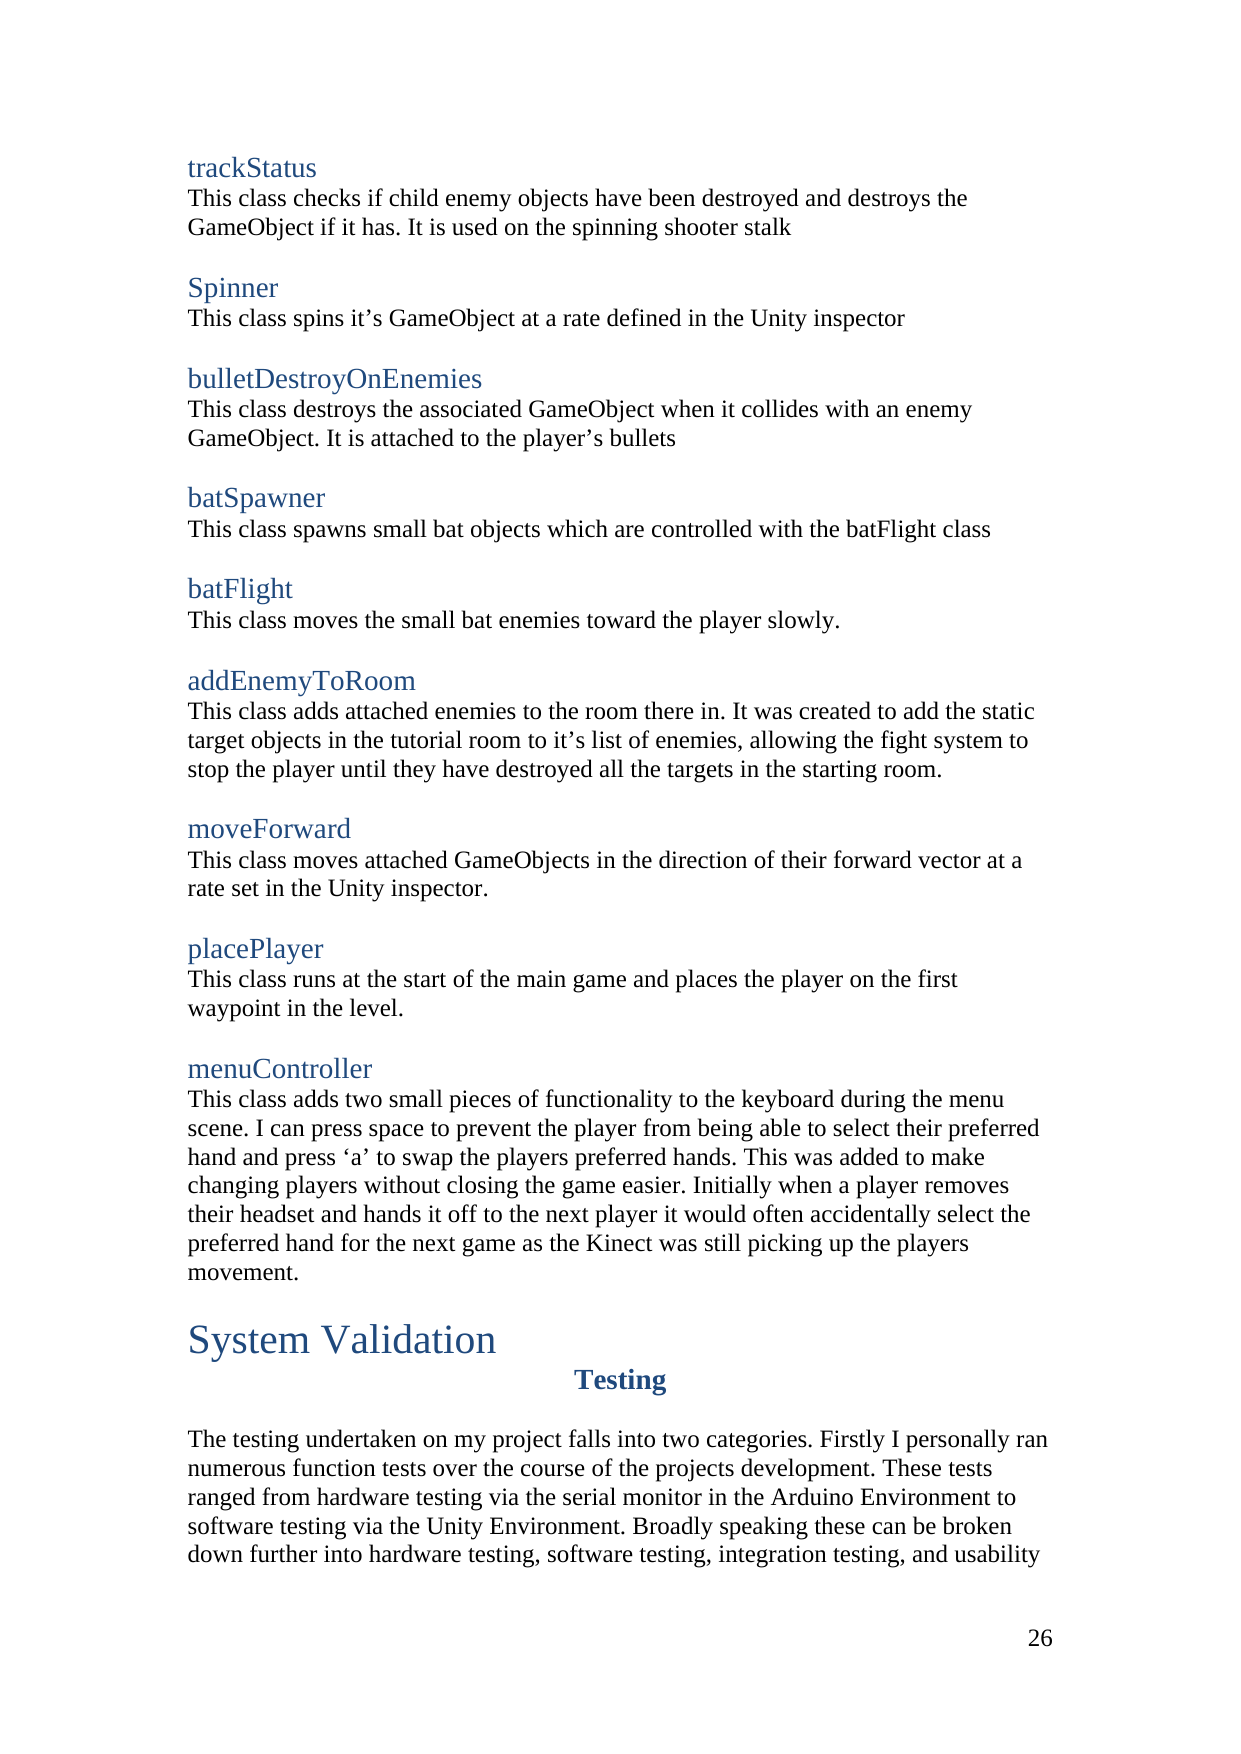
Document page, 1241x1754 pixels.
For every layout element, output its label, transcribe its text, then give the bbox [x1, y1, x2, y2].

subtitle This class adds two small pieces of functionality to the keyboard during the menu scene. I can press space to prevent the player from being able to select their preferred hand and press ‘a’ to swap the players preferred hands. This was added to make changing players without closing the game easier. Initially when a player removes their headset and hands it off to the next player it would often accidentally select the preferred hand for the next game as the Kinect was still picking up the players movement. [187, 1084, 1053, 1286]
subtitle trackStatus [187, 150, 1053, 183]
subtitle Testing [187, 1362, 1053, 1396]
subtitle bulletDestroyOnEnemies [187, 361, 1053, 394]
subtitle System Validation [187, 1314, 1053, 1362]
subtitle This class runs at the start of the main game and places the player on the first waypoint in the level. [187, 964, 1053, 1022]
subtitle placePlayer [187, 931, 1053, 964]
subtitle batFlight [187, 572, 1053, 605]
subtitle menuController [187, 1051, 1053, 1084]
subtitle This class spins it’s GameObject at a rate defined in the Unity inspector [187, 303, 1053, 332]
subtitle addEnemyToRoom [187, 663, 1053, 696]
subtitle This class destroys the associated GameObject when it collides with an enemy GameObject. It is attached to the player’s bullets [187, 394, 1053, 452]
subtitle This class checks if child enemy objects have been destroyed and destroys the GameObject if it has. It is used on the spinning shooter stalk [187, 183, 1053, 241]
subtitle This class spawns small bat objects which are controlled with the batFlight class [187, 514, 1053, 543]
subtitle This class adds attached enemies to the room there in. It was created to add the static target objects in the tutorial room to it’s list of enemies, allowing the fight system to stop the player until they have destroyed all the targets in the starting room. [187, 696, 1053, 782]
subtitle batSpawner [187, 481, 1053, 514]
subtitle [187, 1424, 1053, 1568]
subtitle This class moves attached GameObjects in the direction of their forward vector at a rate set in the Unity inspector. [187, 845, 1053, 902]
subtitle Spinner [187, 270, 1053, 303]
subtitle moveForward [187, 811, 1053, 845]
subtitle This class moves the small bat enemies toward the player slowly. [187, 605, 1053, 634]
